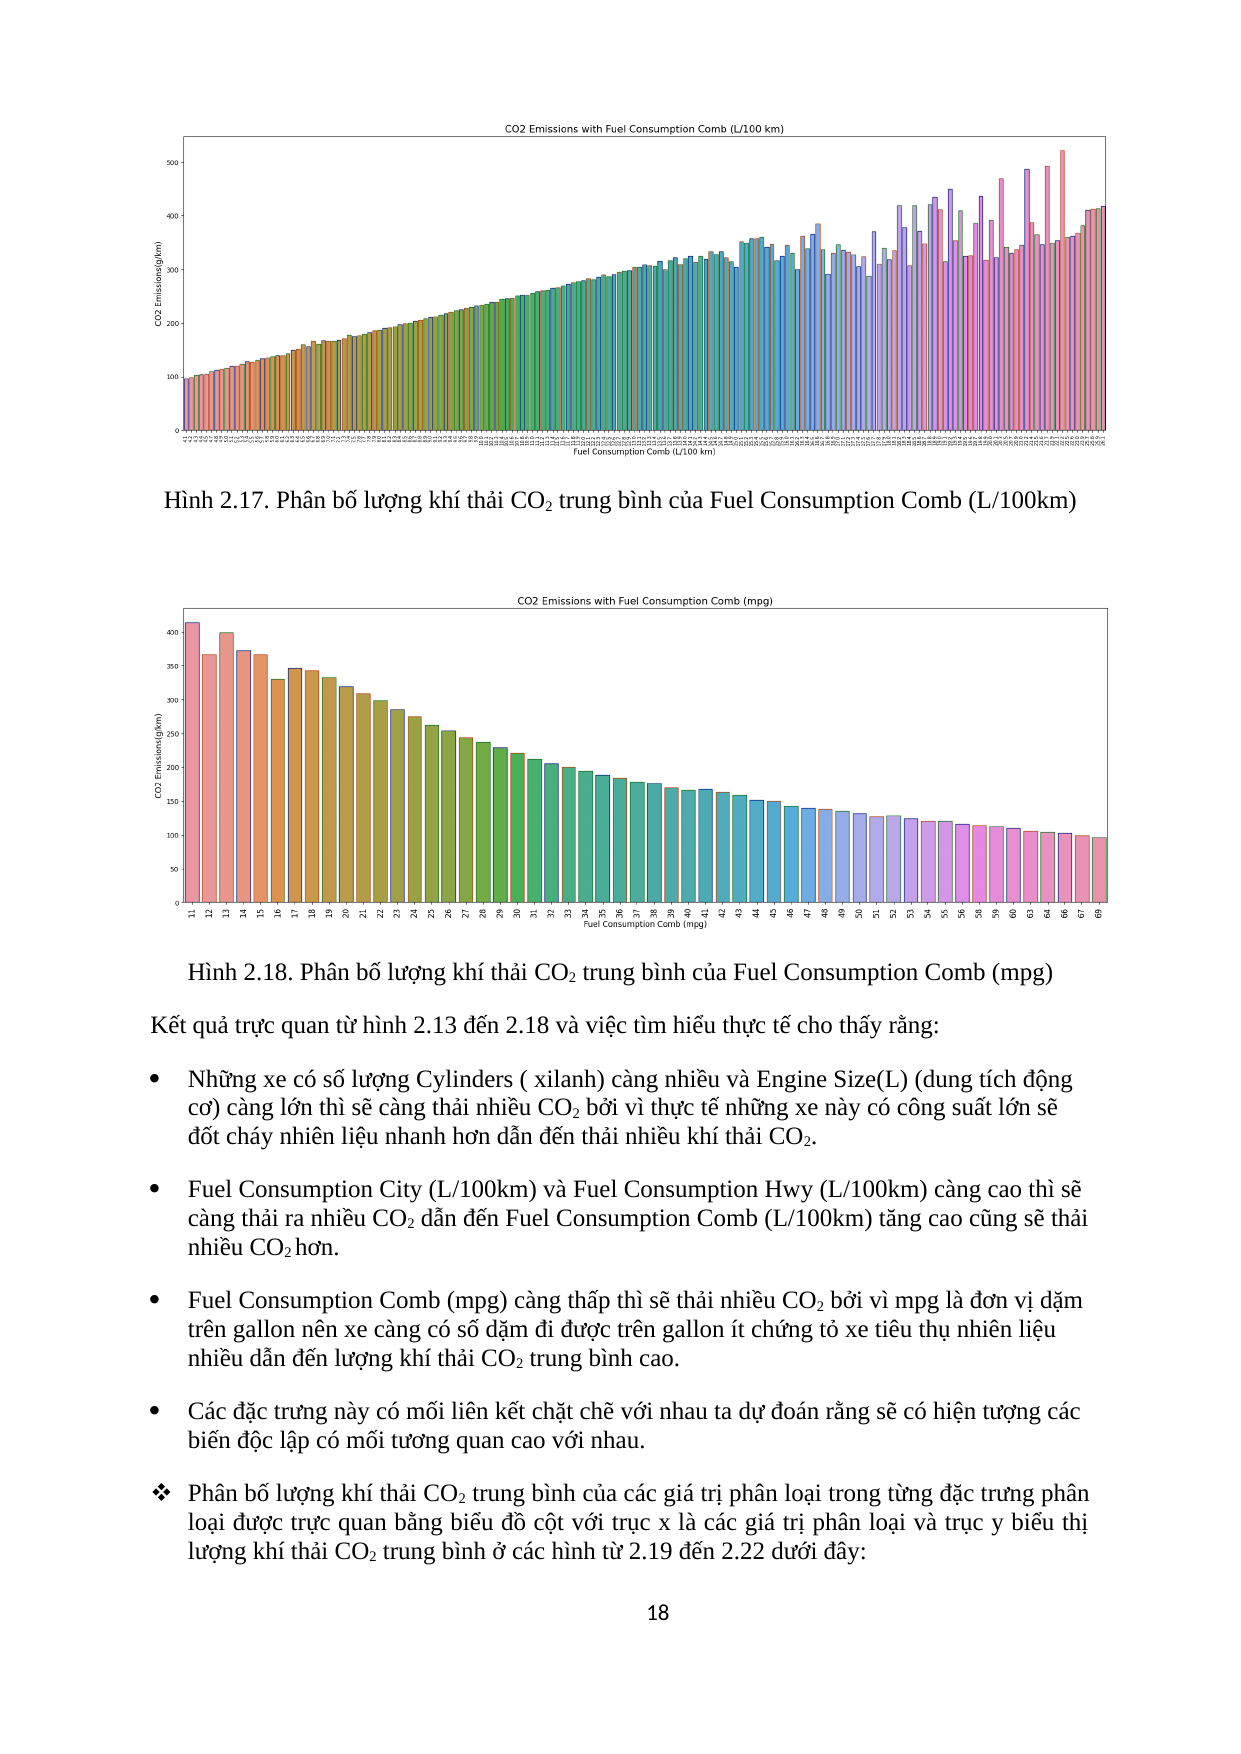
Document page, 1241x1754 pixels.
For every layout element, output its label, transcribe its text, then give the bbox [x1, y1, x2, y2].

text Hình 2.17. Phân bố lượng khí thải CO2 trung bình của Fuel Consumption Comb (L/100km) [150, 486, 1090, 514]
list Fuel Consumption Comb (mpg) càng thấp thì sẽ thải nhiều CO2 bởi vì mpg là đơn vị dặm trên gallon nên xe càng có số dặm đi được trên gallon ít chứng tỏ xe tiêu thụ nhiên liệu nhiều dẫn đến lượng khí thải CO2 trung bình cao. [150, 1285, 1090, 1372]
text Hình 2.18. Phân bố lượng khí thải CO2 trung bình của Fuel Consumption Comb (mpg) [150, 957, 1090, 986]
list Phân bố lượng khí thải CO2 trung bình của các giá trị phân loại trong từng đặc trưng phân loại được trực quan bằng biểu đồ cột với trục x là các giá trị phân loại và trục y biểu thị lượng khí thải CO2 trung bình ở các hình từ 2.19 đến 2.22 dưới đây: [150, 1478, 1090, 1564]
picture [150, 120, 1110, 461]
list Fuel Consumption City (L/100km) và Fuel Consumption Hwy (L/100km) càng cao thì sẽ càng thải ra nhiều CO2 dẫn đến Fuel Consumption Comb (L/100km) tăng cao cũng sẽ thải nhiều CO2 hơn. [150, 1174, 1090, 1261]
picture [150, 592, 1112, 933]
text Kết quả trực quan từ hình 2.13 đến 2.18 và việc tìm hiểu thực tế cho thấy rằng: [150, 1010, 1090, 1039]
list Những xe có số lượng Cylinders ( xilanh) càng nhiều và Engine Size(L) (dung tích động cơ) càng lớn thì sẽ càng thải nhiều CO2 bởi vì thực tế những xe này có công suất lớn sẽ đốt cháy nhiên liệu nhanh hơn dẫn đến thải nhiều khí thải CO2. [150, 1064, 1090, 1150]
list Các đặc trưng này có mối liên kết chặt chẽ với nhau ta dự đoán rằng sẽ có hiện tượng các biến độc lập có mối tương quan cao với nhau. [150, 1396, 1090, 1454]
